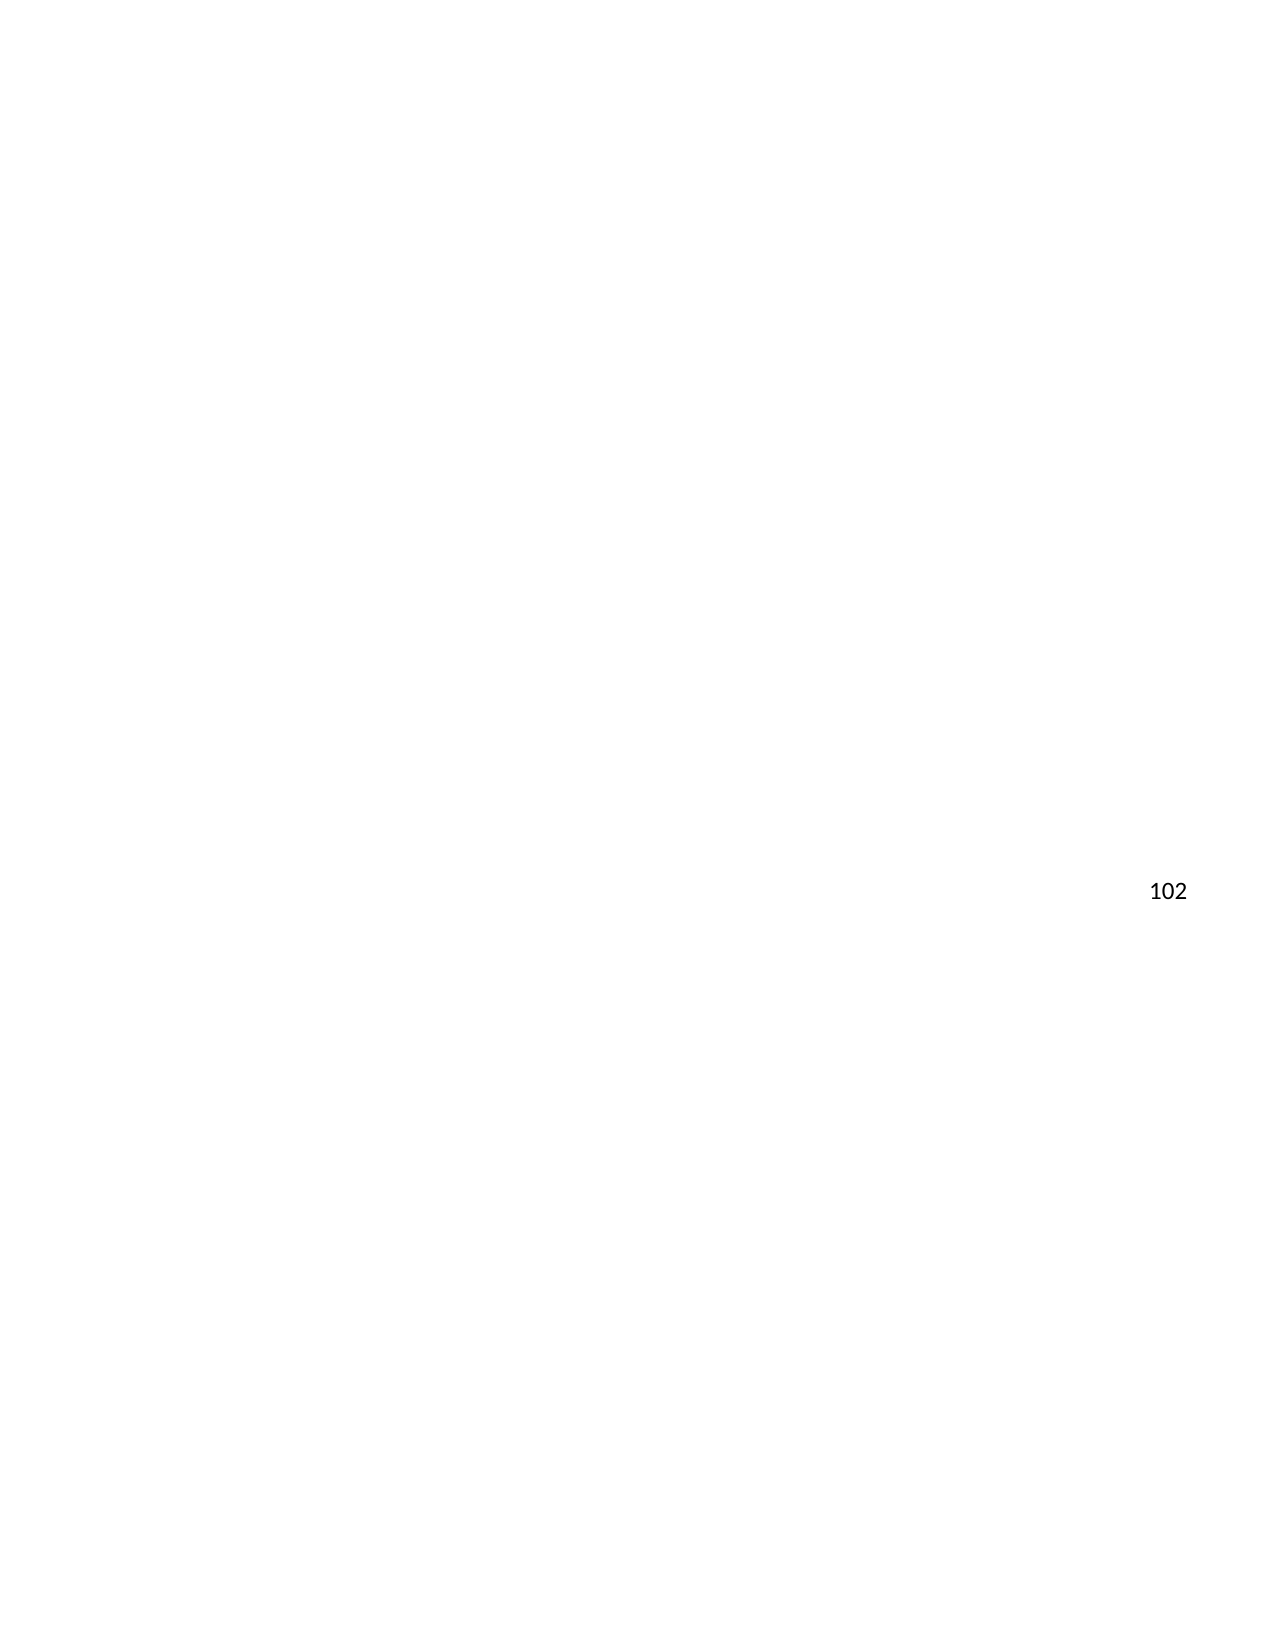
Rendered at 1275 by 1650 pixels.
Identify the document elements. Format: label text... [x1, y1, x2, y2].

text 102 [179, 875, 1187, 905]
